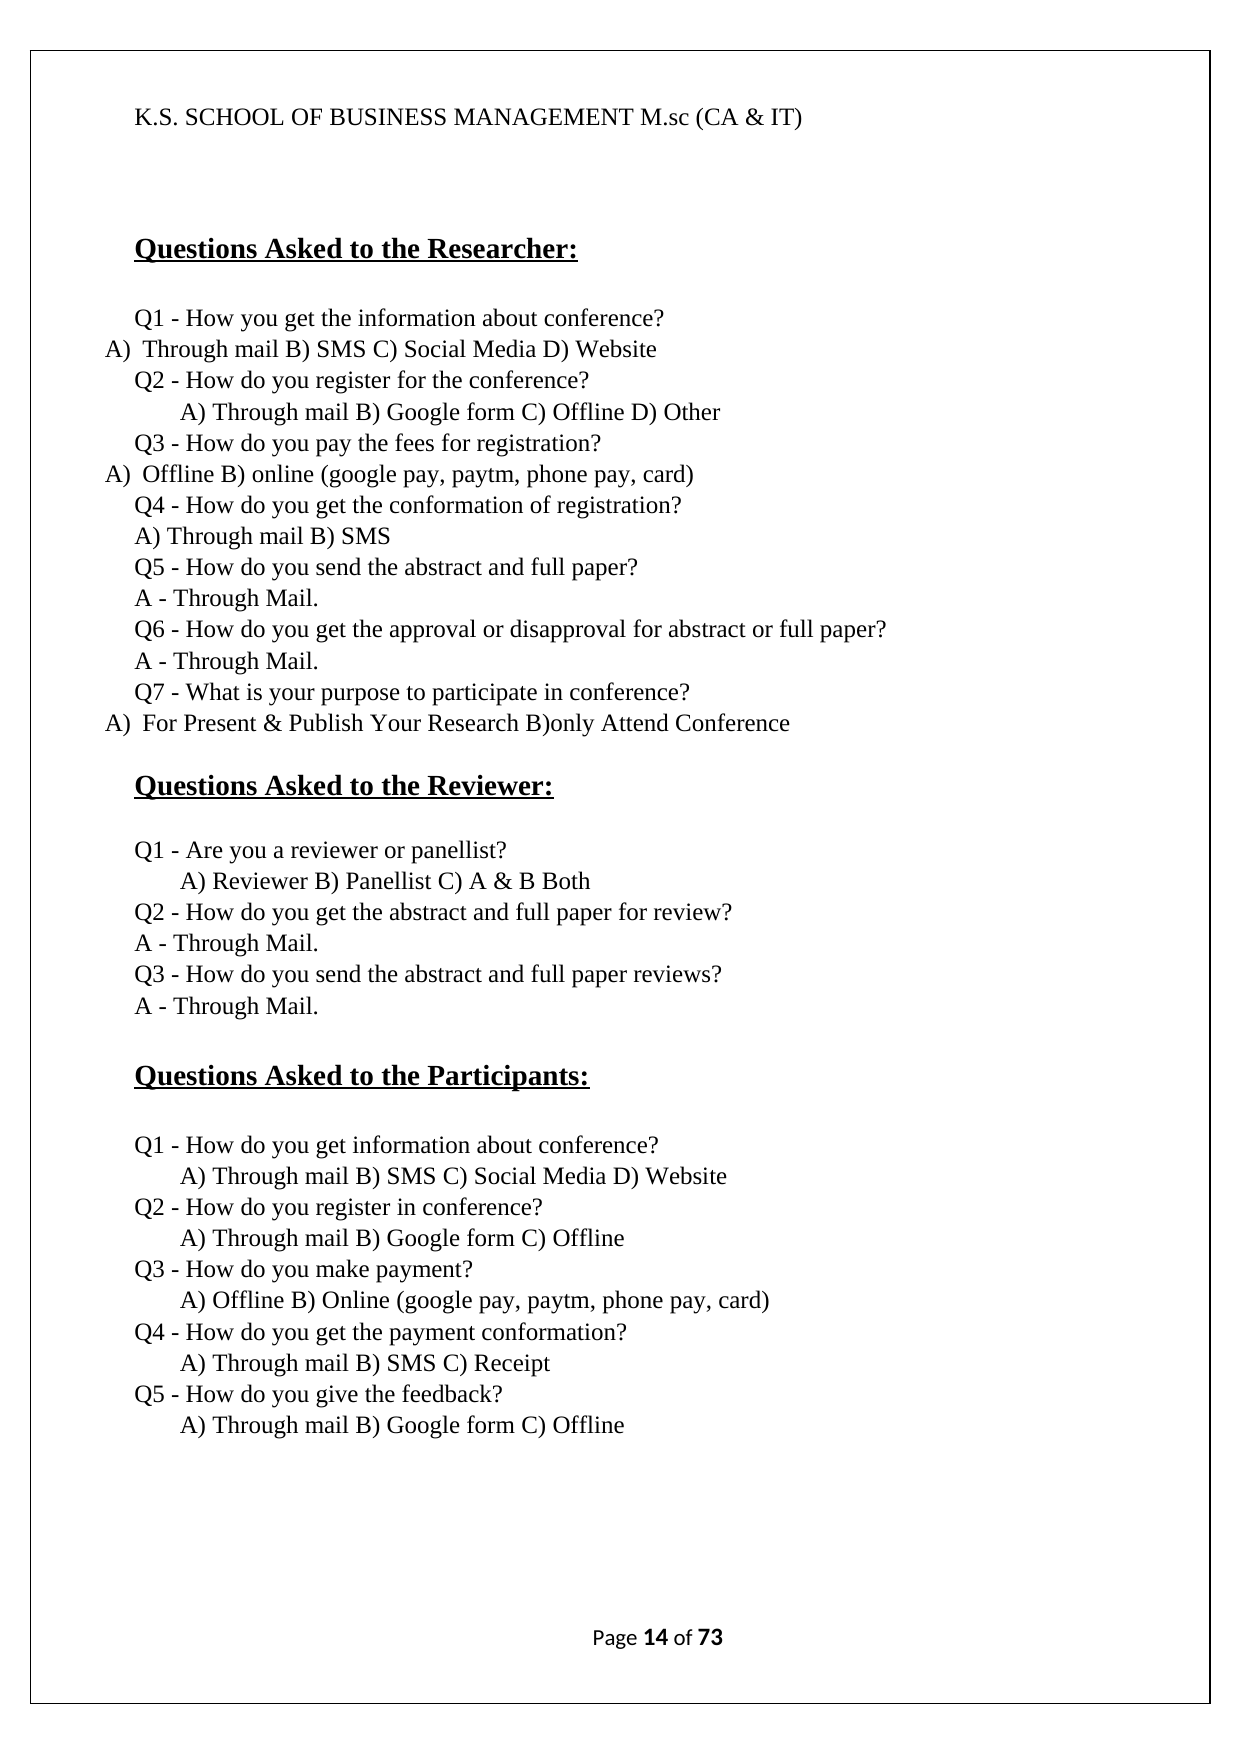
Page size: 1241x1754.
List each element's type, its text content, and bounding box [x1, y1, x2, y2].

text A - Through Mail. [59, 991, 1181, 1019]
text Questions Asked to the Participants: [59, 1058, 1181, 1091]
list Offline B) online (google pay, paytm, phone pay, card) [104, 459, 1181, 488]
text A) Reviewer B) Panellist C) A & B Both [59, 866, 1181, 895]
text A) Through mail B) Google form C) Offline [59, 1223, 1181, 1252]
text A) Through mail B) Google form C) Offline D) Other [59, 397, 1181, 425]
text Q2 - How do you register for the conference? [59, 365, 1181, 394]
text Q5 - How do you give the feedback? [59, 1379, 1181, 1408]
text Q3 - How do you make payment? [59, 1254, 1181, 1283]
text Q1 - How you get the information about conference? [59, 303, 1181, 332]
text Q4 - How do you get the payment conformation? [59, 1317, 1181, 1345]
text Q1 - How do you get information about conference? [59, 1130, 1181, 1158]
text A - Through Mail. [59, 583, 1181, 612]
text Q7 - What is your purpose to participate in conference? [59, 677, 1181, 706]
text A - Through Mail. [59, 646, 1181, 674]
text Q1 - Are you a reviewer or panellist? [59, 835, 1181, 864]
text Q4 - How do you get the conformation of registration? [59, 490, 1181, 519]
text Questions Asked to the Researcher: [59, 231, 1181, 265]
text A) Through mail B) Google form C) Offline [59, 1410, 1181, 1439]
list For Present & Publish Your Research B)only Attend Conference [104, 708, 1181, 737]
text A) Offline B) Online (google pay, paytm, phone pay, card) [59, 1285, 1181, 1314]
list Through mail B) SMS C) Social Media D) Website [104, 334, 1181, 363]
text Q3 - How do you send the abstract and full paper reviews? [59, 959, 1181, 988]
text A - Through Mail. [59, 928, 1181, 957]
text Q2 - How do you register in conference? [59, 1192, 1181, 1221]
text Q3 - How do you pay the fees for registration? [59, 428, 1181, 456]
text A) Through mail B) SMS C) Receipt [59, 1348, 1181, 1376]
text Q5 - How do you send the abstract and full paper? [59, 552, 1181, 581]
text A) Through mail B) SMS C) Social Media D) Website [59, 1161, 1181, 1189]
text A) Through mail B) SMS [59, 521, 1181, 550]
text Questions Asked to the Reviewer: [59, 768, 1181, 801]
text Q6 - How do you get the approval or disapproval for abstract or full paper? [59, 614, 1181, 643]
text Q2 - How do you get the abstract and full paper for review? [59, 897, 1181, 926]
